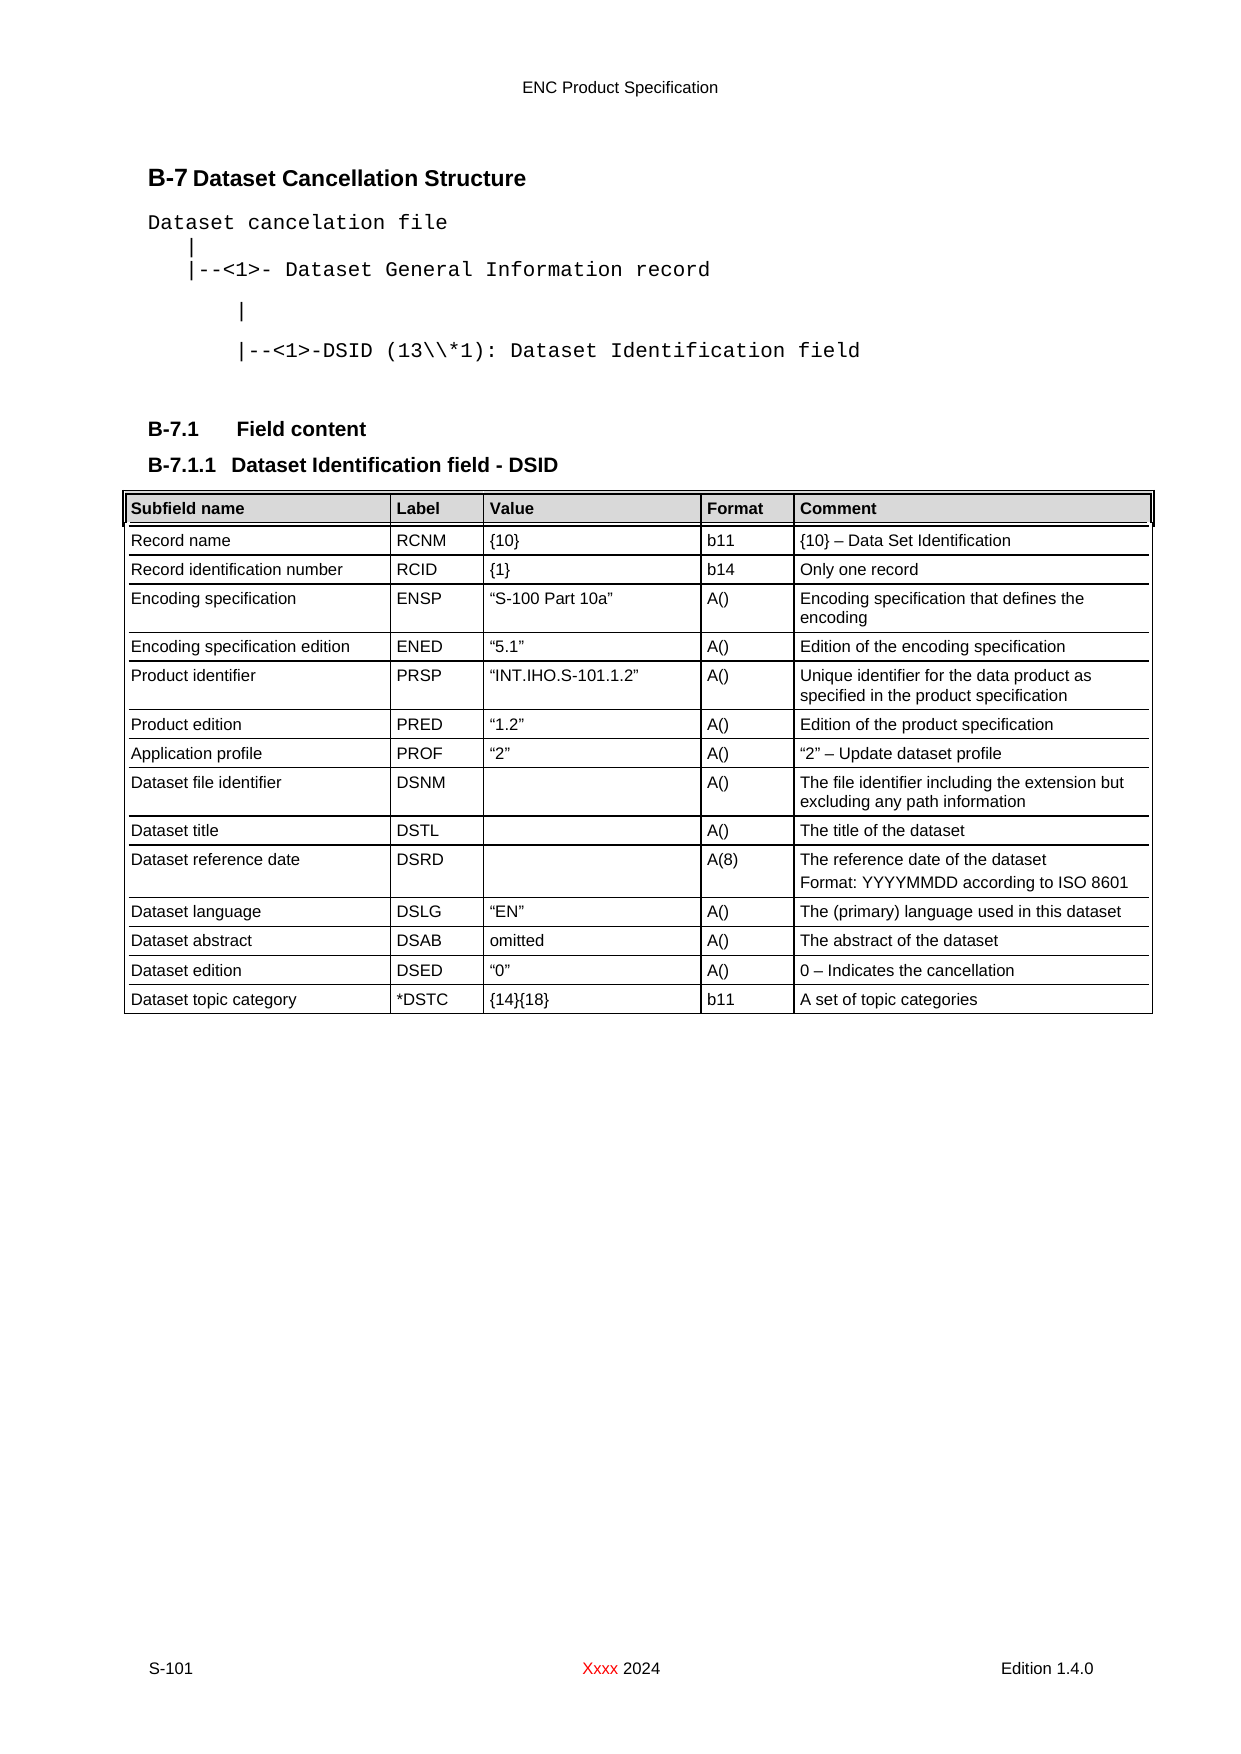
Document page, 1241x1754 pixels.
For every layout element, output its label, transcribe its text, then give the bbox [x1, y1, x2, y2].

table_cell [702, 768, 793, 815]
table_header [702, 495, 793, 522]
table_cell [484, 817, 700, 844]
text Dataset cancelation file [148, 212, 1094, 236]
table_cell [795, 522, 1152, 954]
text | [148, 300, 1094, 323]
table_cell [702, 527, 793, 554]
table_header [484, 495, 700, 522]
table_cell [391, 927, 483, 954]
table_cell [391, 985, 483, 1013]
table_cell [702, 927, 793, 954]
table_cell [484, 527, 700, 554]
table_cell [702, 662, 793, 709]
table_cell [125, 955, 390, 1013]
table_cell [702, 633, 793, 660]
text |--<1>-DSID (13\\*1): Dataset Identification field [148, 340, 1094, 364]
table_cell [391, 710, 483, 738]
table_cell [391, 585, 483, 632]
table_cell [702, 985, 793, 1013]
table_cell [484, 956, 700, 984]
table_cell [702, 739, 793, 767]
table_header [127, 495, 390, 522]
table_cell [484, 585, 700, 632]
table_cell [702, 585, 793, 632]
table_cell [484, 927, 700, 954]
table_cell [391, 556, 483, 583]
list Dataset Cancellation Structure [148, 162, 1094, 191]
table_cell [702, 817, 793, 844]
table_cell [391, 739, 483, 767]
list Dataset Identification field - DSID [148, 453, 1094, 477]
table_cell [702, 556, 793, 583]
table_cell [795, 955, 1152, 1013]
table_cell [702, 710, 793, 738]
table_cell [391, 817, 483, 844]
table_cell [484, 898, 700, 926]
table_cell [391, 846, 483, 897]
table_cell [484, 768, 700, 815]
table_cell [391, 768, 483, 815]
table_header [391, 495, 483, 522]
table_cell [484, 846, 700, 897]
text | [148, 236, 1094, 259]
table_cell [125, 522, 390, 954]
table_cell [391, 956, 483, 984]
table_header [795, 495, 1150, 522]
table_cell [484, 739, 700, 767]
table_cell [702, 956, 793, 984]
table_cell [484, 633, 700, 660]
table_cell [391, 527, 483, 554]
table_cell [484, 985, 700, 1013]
list Field content [148, 417, 1094, 441]
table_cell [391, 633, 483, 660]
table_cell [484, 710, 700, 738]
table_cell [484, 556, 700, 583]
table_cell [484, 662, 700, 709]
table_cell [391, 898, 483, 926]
text |--<1>- Dataset General Information record [148, 259, 1094, 283]
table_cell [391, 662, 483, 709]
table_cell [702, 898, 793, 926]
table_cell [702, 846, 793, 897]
